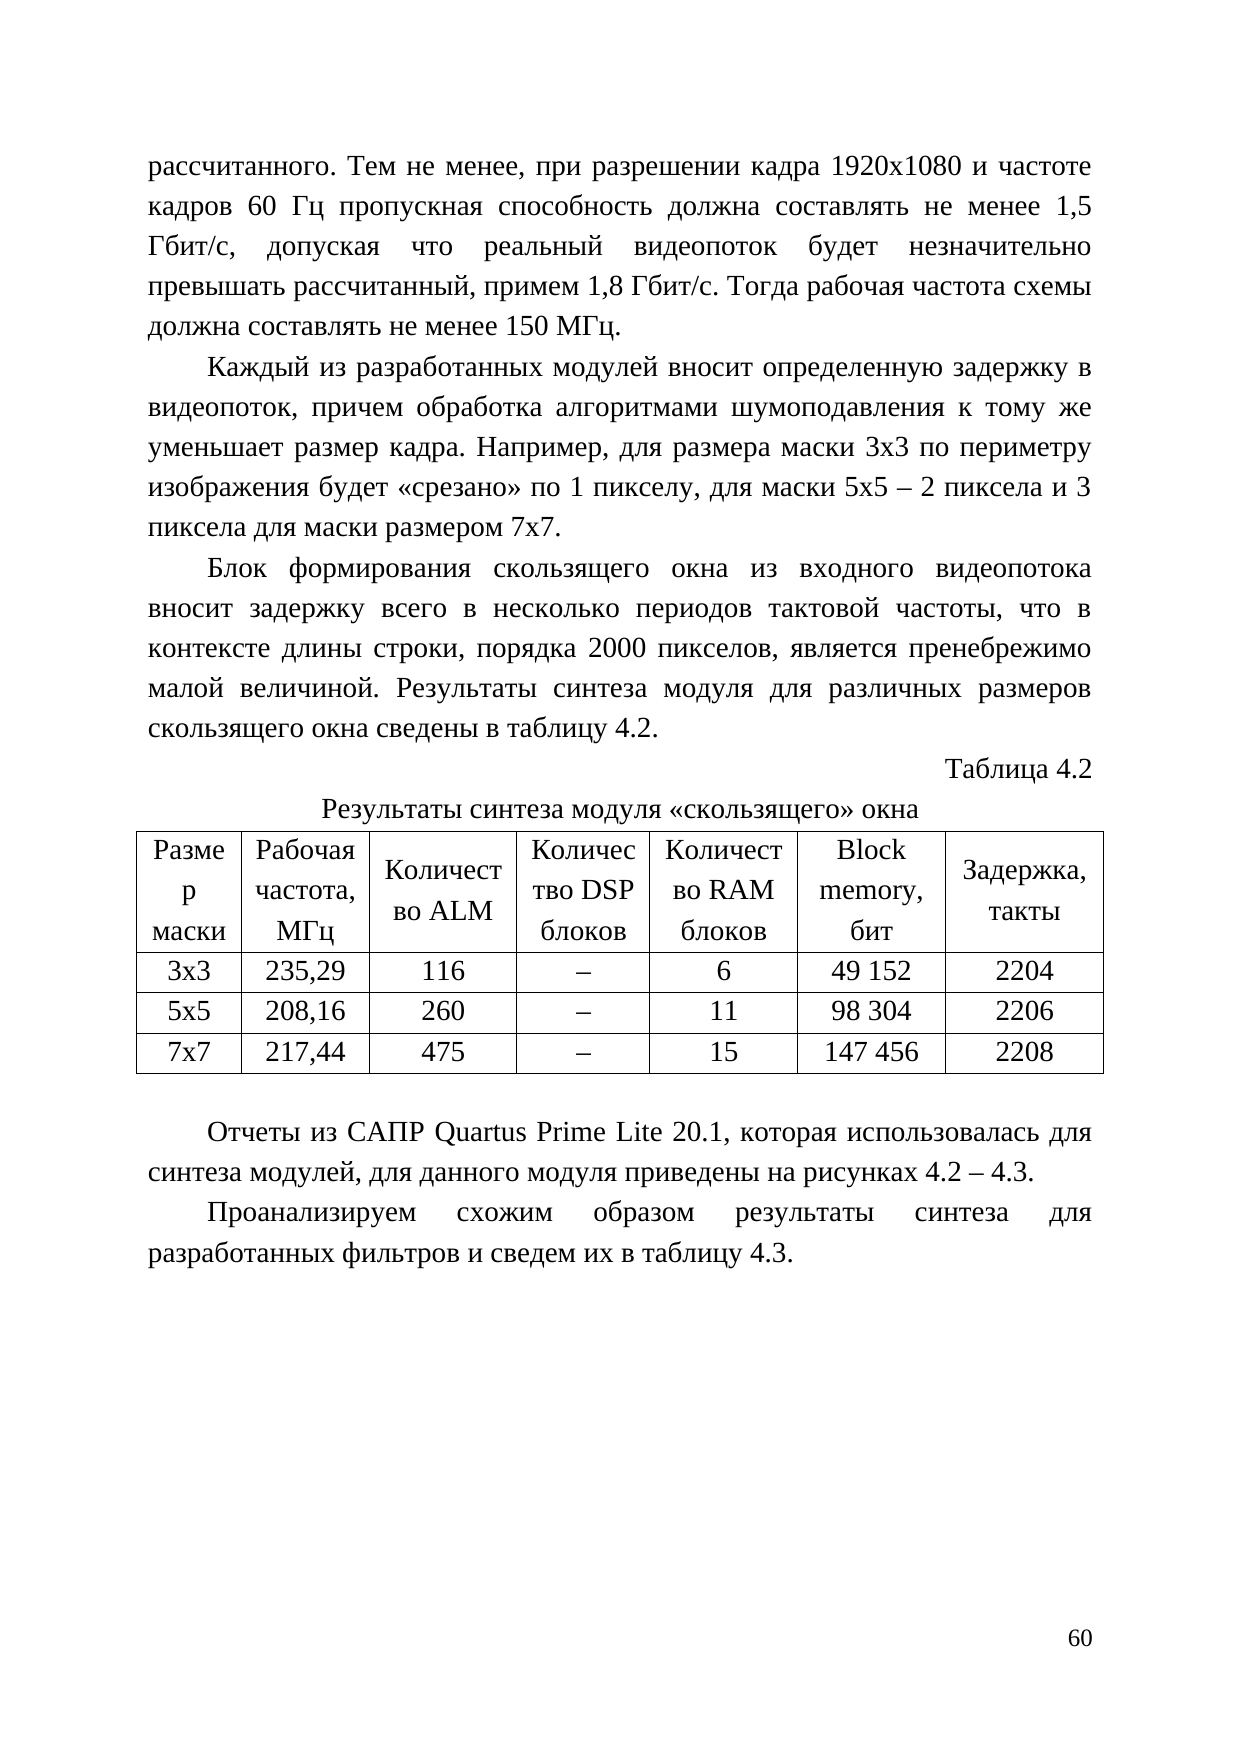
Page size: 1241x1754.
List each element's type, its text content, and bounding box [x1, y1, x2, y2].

table_cell 11 [650, 993, 797, 1033]
table_header Задержка, такты [946, 832, 1103, 952]
table_cell 2208 [946, 1034, 1103, 1073]
table_cell 475 [370, 1034, 516, 1073]
table_cell 3х3 [137, 953, 241, 992]
text Результаты синтеза модуля «скользящего» окна [148, 791, 1092, 824]
table_cell – [517, 953, 649, 992]
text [148, 148, 1092, 342]
table_cell 5х5 [137, 993, 241, 1033]
table_header Количество ALM [370, 832, 516, 952]
table_cell 147 456 [798, 1034, 945, 1073]
table_cell 15 [650, 1034, 797, 1073]
text Каждый из разработанных модулей вносит определенную задержку в видеопоток, причем обработка алгоритмами шумоподавления к тому же уменьшает размер кадра. Например, для размера маски 3х3 по периметру изображения будет «срезано» по 1 пикселу, для маски 5х5 – 2 пиксела и 3 пиксела для маски размером 7х7. [148, 349, 1092, 543]
table_header Block memory, бит [798, 832, 945, 952]
table_header Количество RAM блоков [650, 832, 797, 952]
table_cell 49 152 [798, 953, 945, 992]
text Проанализируем схожим образом результаты синтеза для разработанных фильтров и сведем их в таблицу 4.3. [148, 1194, 1092, 1268]
table_cell 235,29 [242, 953, 369, 992]
table_cell 7х7 [137, 1034, 241, 1073]
table_header Рабочая частота, МГц [242, 832, 369, 952]
table_cell 260 [370, 993, 516, 1033]
table_cell 98 304 [798, 993, 945, 1033]
table_cell 208,16 [242, 993, 369, 1033]
table_header Количество DSP блоков [517, 832, 649, 952]
table_header Размер маски [137, 832, 241, 952]
table_cell 217,44 [242, 1034, 369, 1073]
table_cell 2206 [946, 993, 1103, 1033]
text Отчеты из САПР Quartus Prime Lite 20.1, которая использовалась для синтеза модулей, для данного модуля приведены на рисунках 4.2 – 4.3. [148, 1114, 1092, 1188]
table_cell 6 [650, 953, 797, 992]
table_cell 2204 [946, 953, 1103, 992]
text Таблица 4.2 [148, 751, 1092, 784]
table_cell – [517, 993, 649, 1033]
text Блок формирования скользящего окна из входного видеопотока вносит задержку всего в несколько периодов тактовой частоты, что в контексте длины строки, порядка 2000 пикселов, является пренебрежимо малой величиной. Результаты синтеза модуля для различных размеров скользящего окна сведены в таблицу 4.2. [148, 550, 1092, 744]
table_cell 116 [370, 953, 516, 992]
table_cell – [517, 1034, 649, 1073]
